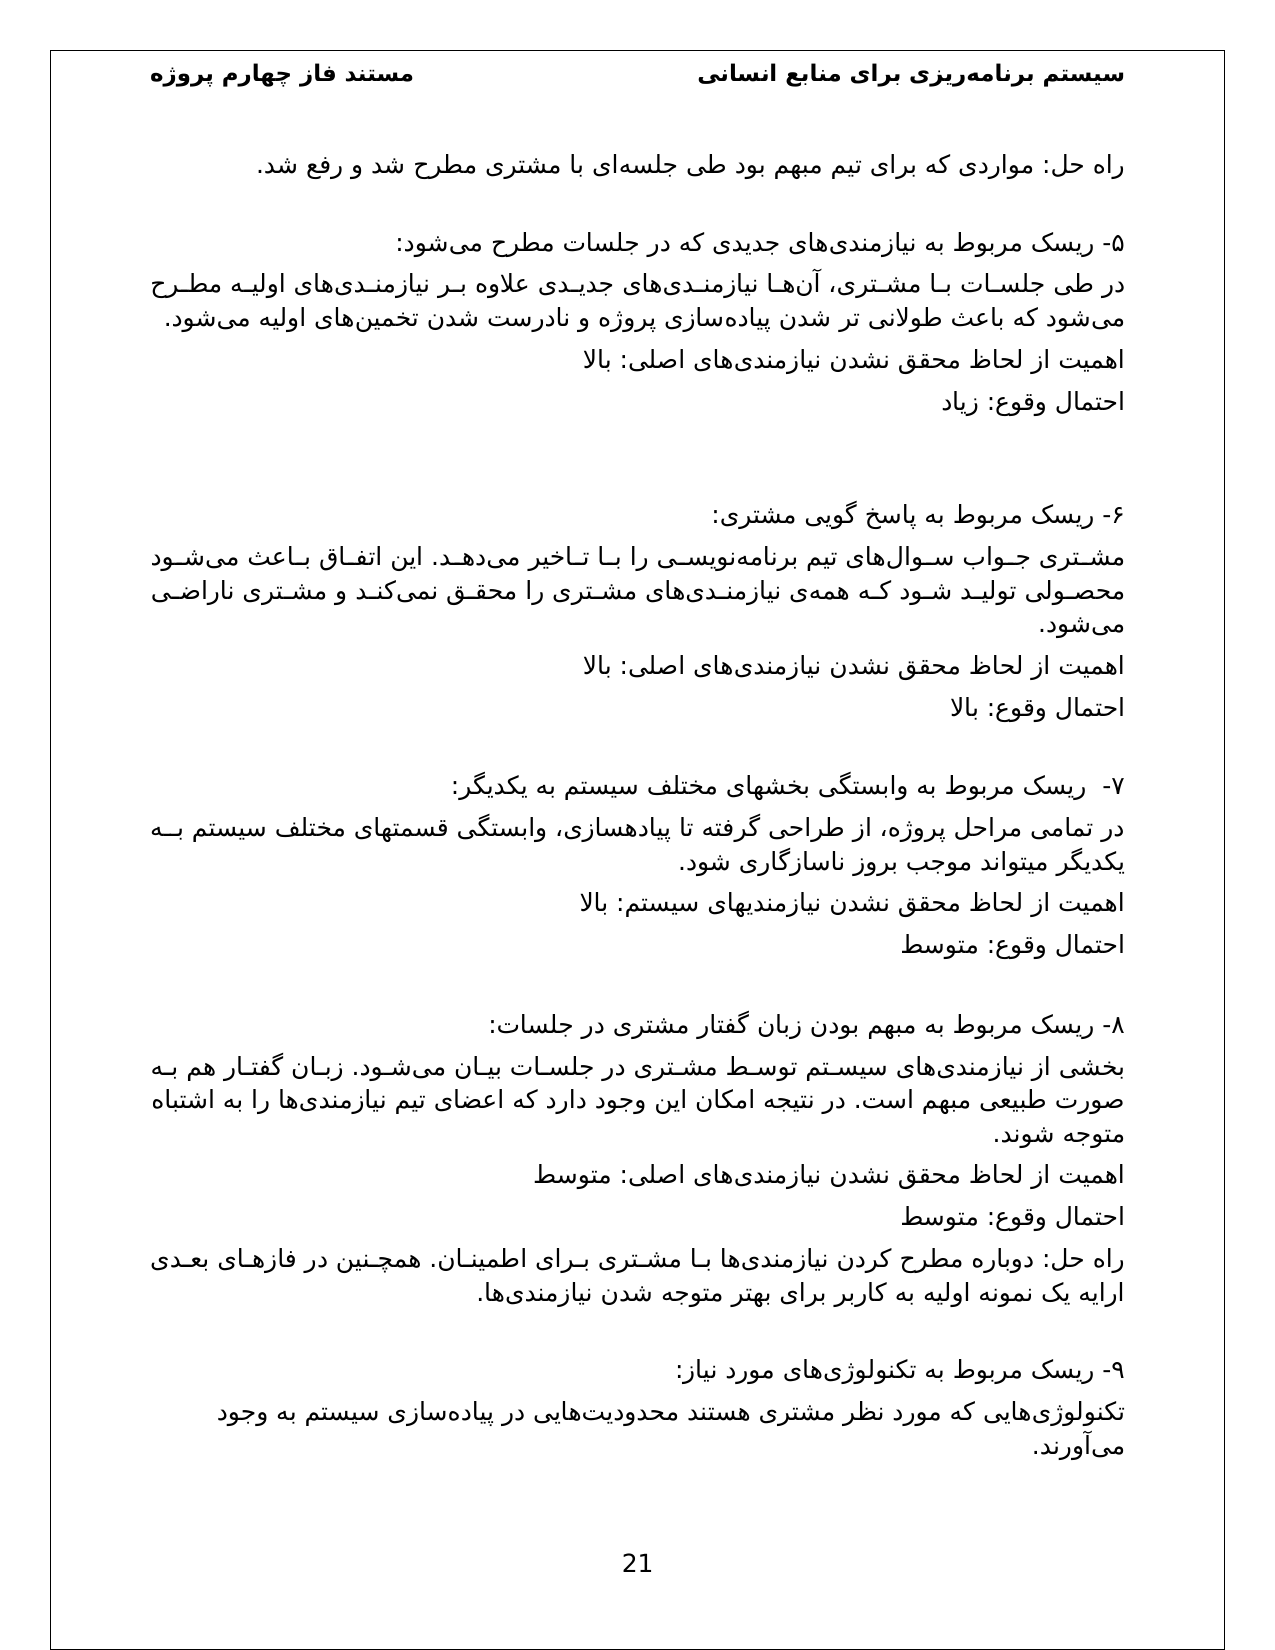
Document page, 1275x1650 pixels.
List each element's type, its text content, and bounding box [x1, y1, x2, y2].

text ۷- ریسک مربوط به وابستگی بخش‏های مختلف سیستم به یک‏دیگر: [150, 771, 1125, 800]
text اهمیت از لحاظ محقق نشدن نیازمندی‌های اصلی: متوسط [150, 1161, 1125, 1190]
text ۶- ریسک مربوط به پاسخ گویی مشتری: [150, 501, 1125, 530]
text در طی جلسات با مشتری، آن‌ها نیازمندی‌های جدیدی علاوه بر نیازمندی‌های اولیه مطرح می‌شود که باعث طولانی تر شدن پیاده‌سازی پروژه و نادرست شدن تخمین‌های اولیه می‌شود. [150, 270, 1125, 332]
text احتمال وقوع: بالا [150, 693, 1125, 723]
text مشتری جواب سوال‌های تیم برنامه‌نویسی را با تاخیر می‌دهد. این اتفاق باعث می‌شود محصولی تولید شود که همه‌ی نیازمندی‌های مشتری را محقق نمی‌کند و مشتری ناراضی می‌شود. [150, 543, 1125, 639]
text احتمال وقوع: متوسط [150, 930, 1125, 959]
text احتمال وقوع: زیاد [150, 387, 1125, 416]
text ۵- ریسک مربوط به نیازمندی‌های جدیدی که در جلسات مطرح می‌شود: [150, 228, 1125, 257]
text بخشی از نیازمندی‌های سیستم توسط مشتری در جلسات بیان می‌شود. زبان گفتار هم به صورت طبیعی مبهم است. در نتیجه امکان این وجود دارد که اعضای تیم نیازمندی‌ها را به اشتباه متوجه شوند. [150, 1052, 1125, 1148]
text اهمیت از لحاظ محقق نشدن نیازمندی‌های اصلی: بالا [150, 652, 1125, 681]
text ۹- ریسک مربوط به تکنولوژی‌های مورد نیاز: [150, 1356, 1125, 1385]
text اهمیت از لحاظ محقق نشدن نیازمندی‌های اصلی: بالا [150, 345, 1125, 374]
text در تمامی مراحل پروژه، از طراحی گرفته تا پیاده‏سازی، وابستگی قسمت‏های مختلف سیستم به یک‏دیگر می‏تواند موجب بروز ناسازگاری شود. [150, 813, 1125, 876]
text راه حل: مواردی که برای تیم مبهم بود طی جلسه‌ای با مشتری مطرح شد و رفع شد. [150, 150, 1125, 179]
text اهمیت از لحاظ محقق نشدن نیازمندی‏های سیستم: بالا [150, 888, 1125, 918]
text احتمال وقوع: متوسط [150, 1202, 1125, 1232]
text راه حل: دوباره مطرح کردن نیازمندی‌ها با مشتری برای اطمینان. همچنین در فاز‌های بعدی ارایه یک نمونه اولیه به کاربر برای بهتر متوجه شدن نیازمندی‌ها. [150, 1244, 1125, 1307]
text ۸- ریسک مربوط به مبهم بودن زبان گفتار مشتری در جلسات: [150, 1010, 1125, 1039]
text تکنولوژی‌هایی که مورد نظر مشتری هستند محدودیت‌هایی در پیاده‌سازی سیستم به وجود می‌آورند. [150, 1398, 1125, 1460]
